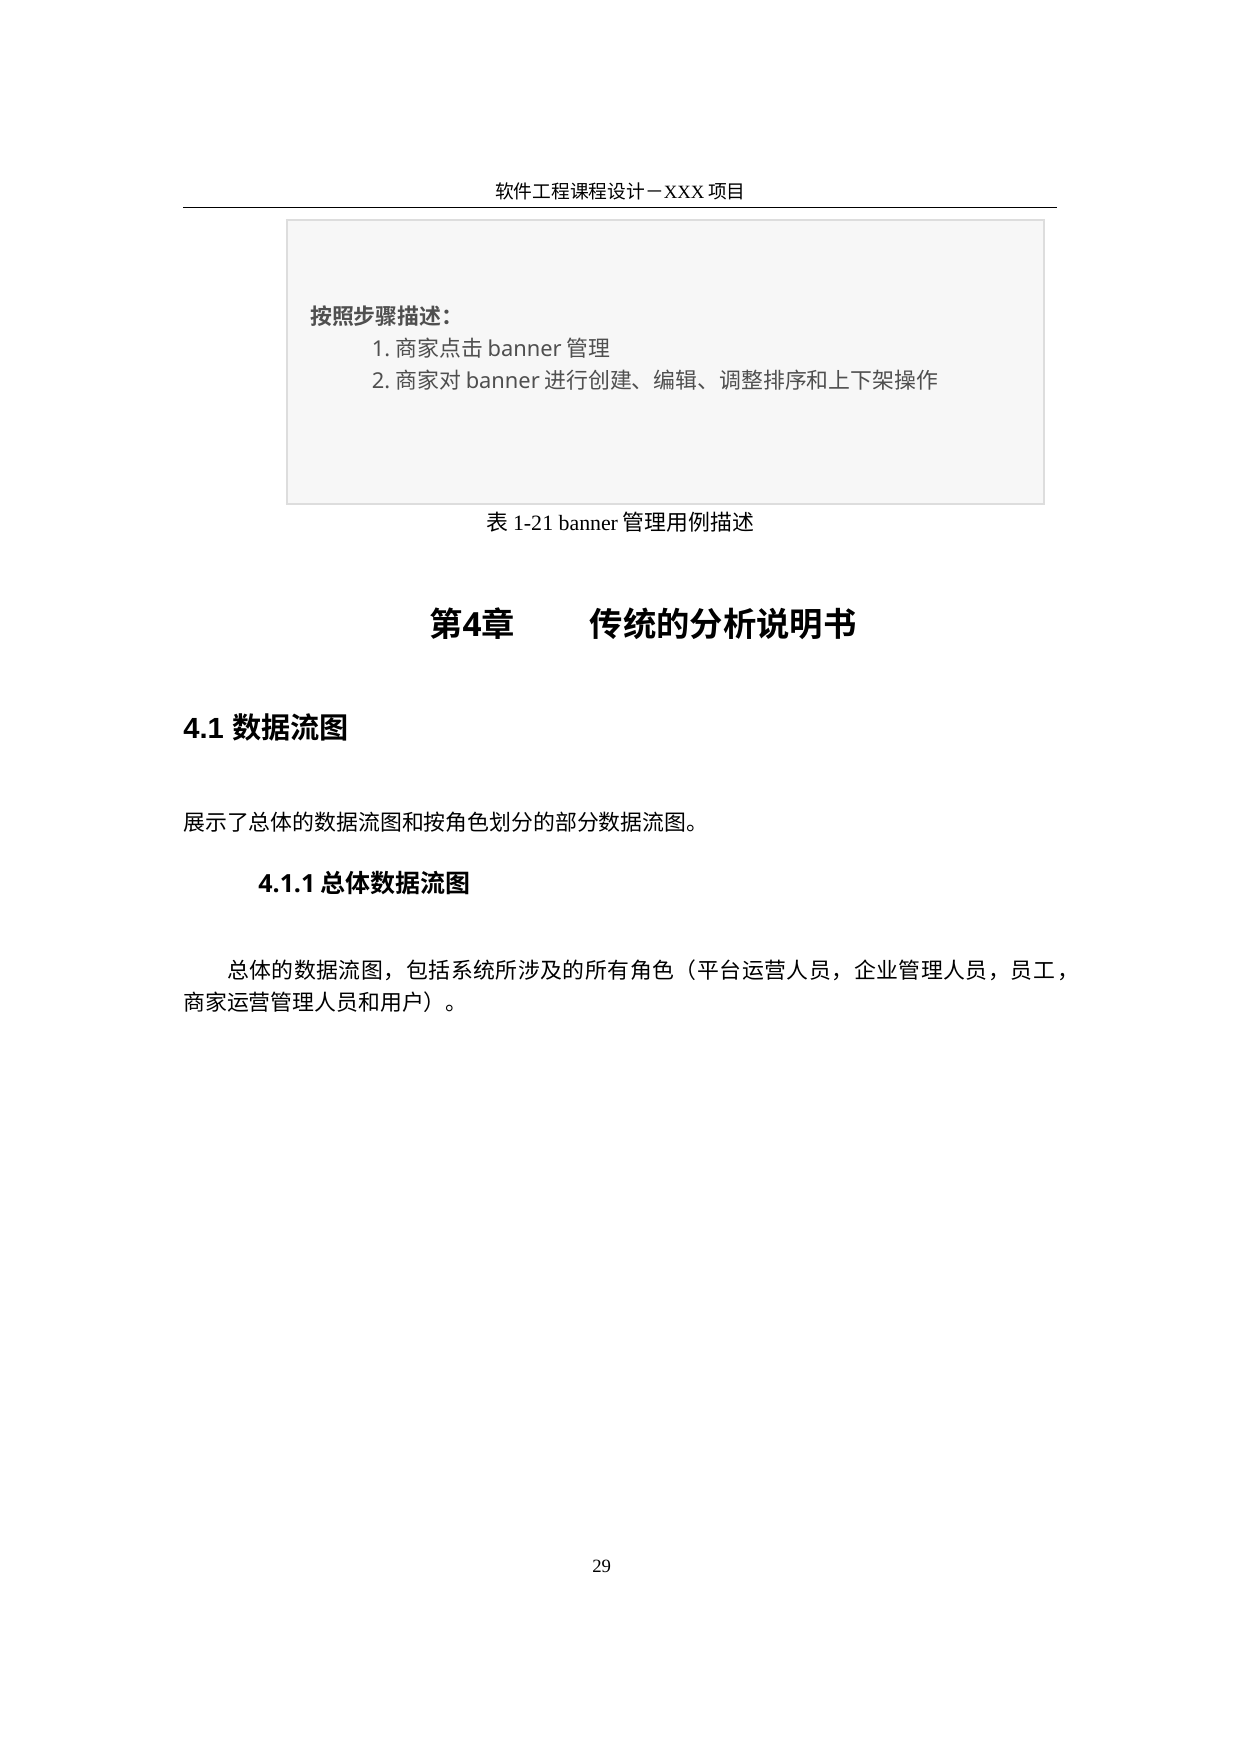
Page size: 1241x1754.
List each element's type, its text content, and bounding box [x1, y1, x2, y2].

table_cell 按照步骤描述： 1. 商家点击banner管理 2. 商家对banner进行创建、编辑、调整排序和上下架操作 [288, 221, 1043, 503]
text 表1-21 banner管理用例描述 [183, 505, 1057, 537]
subtitle 4.1.1总体数据流图 [258, 863, 1057, 899]
subtitle 传统的分析说明书 [228, 597, 1057, 646]
text 总体的数据流图，包括系统所涉及的所有角色（平台运营人员，企业管理人员，员工，商家运营管理人员和用户）。 [183, 953, 1057, 1016]
text 展示了总体的数据流图和按角色划分的部分数据流图。 [183, 804, 1057, 836]
subtitle 4.1 数据流图 [183, 704, 1057, 747]
